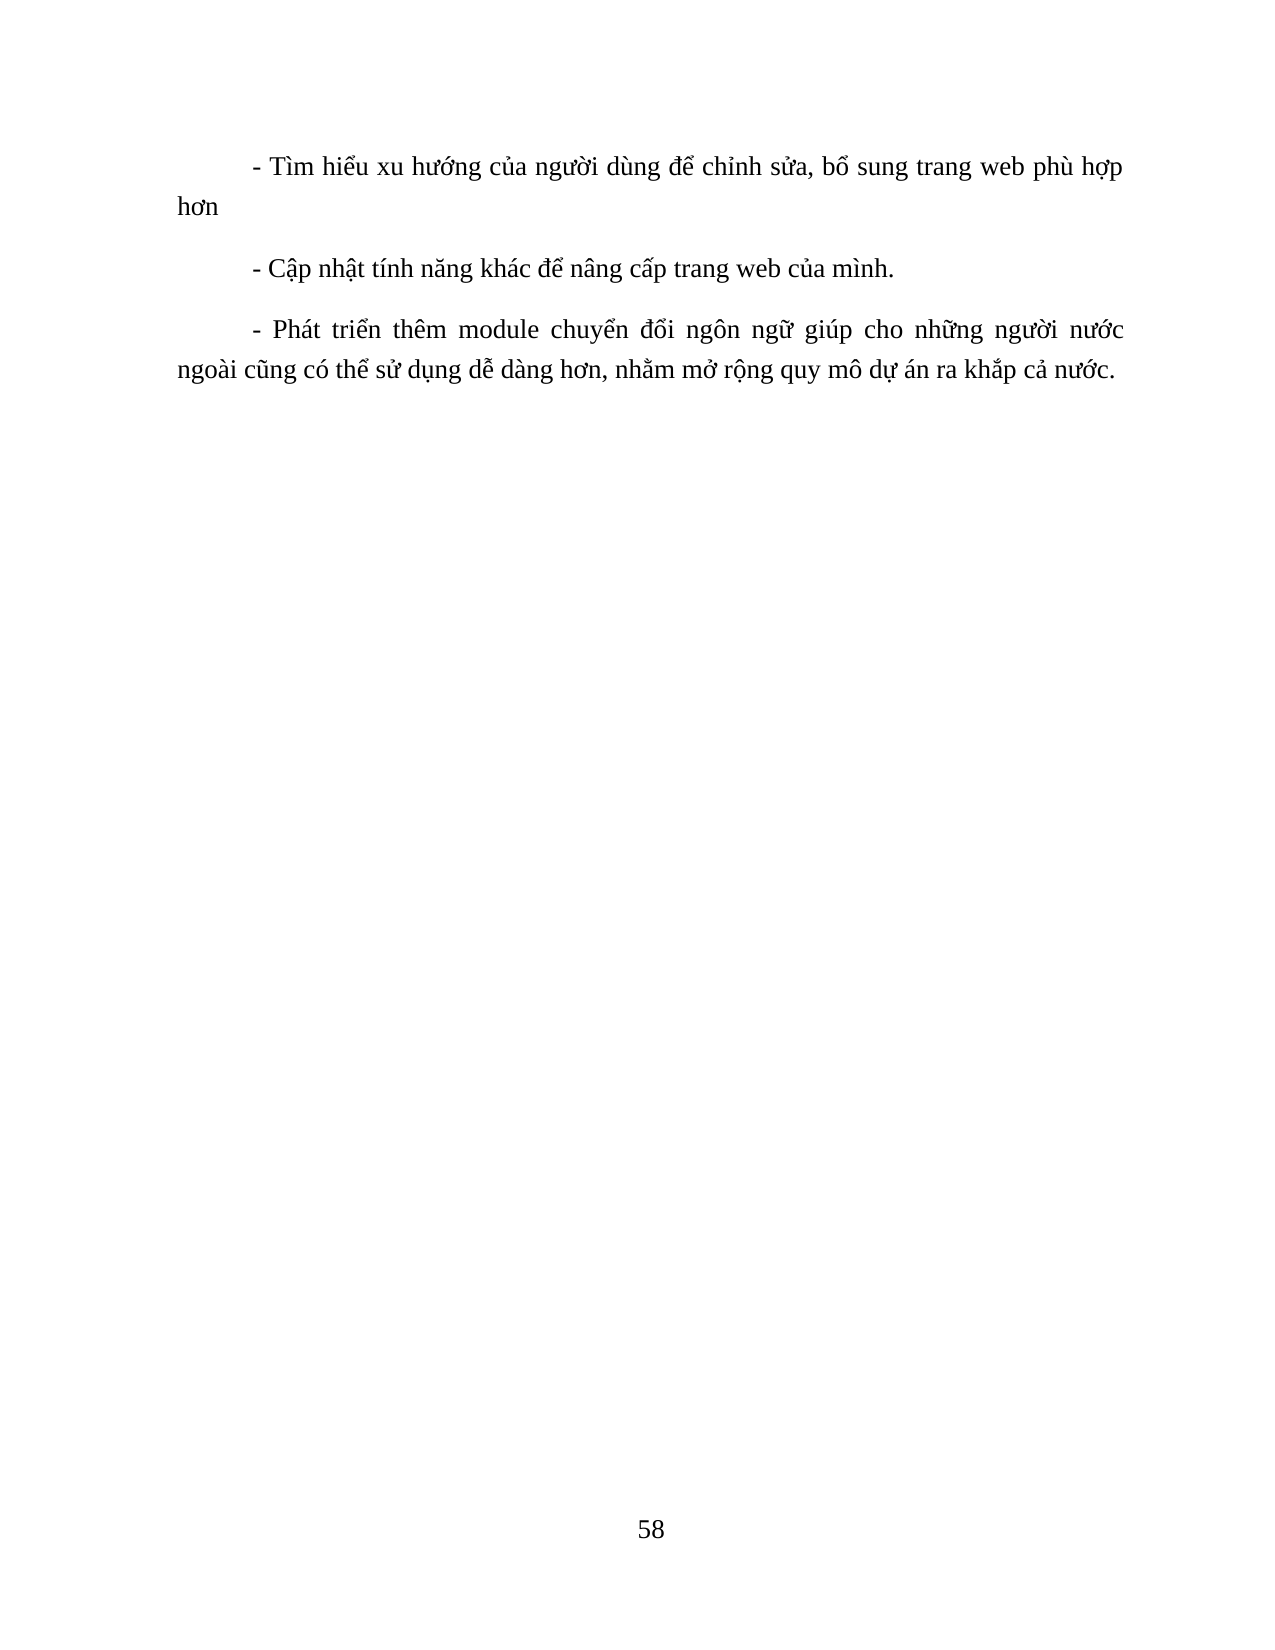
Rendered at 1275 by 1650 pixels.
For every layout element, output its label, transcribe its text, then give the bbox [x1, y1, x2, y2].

text - Phát triển thêm module chuyển đổi ngôn ngữ giúp cho những người nước ngoài cũng có thể sử dụng dễ dàng hơn, nhằm mở rộng quy mô dự án ra khắp cả nước. [177, 313, 1125, 384]
text - Cập nhật tính năng khác để nâng cấp trang web của mình. [177, 252, 1125, 283]
text - Tìm hiểu xu hướng của người dùng để chỉnh sửa, bổ sung trang web phù hợp hơn [177, 150, 1125, 222]
